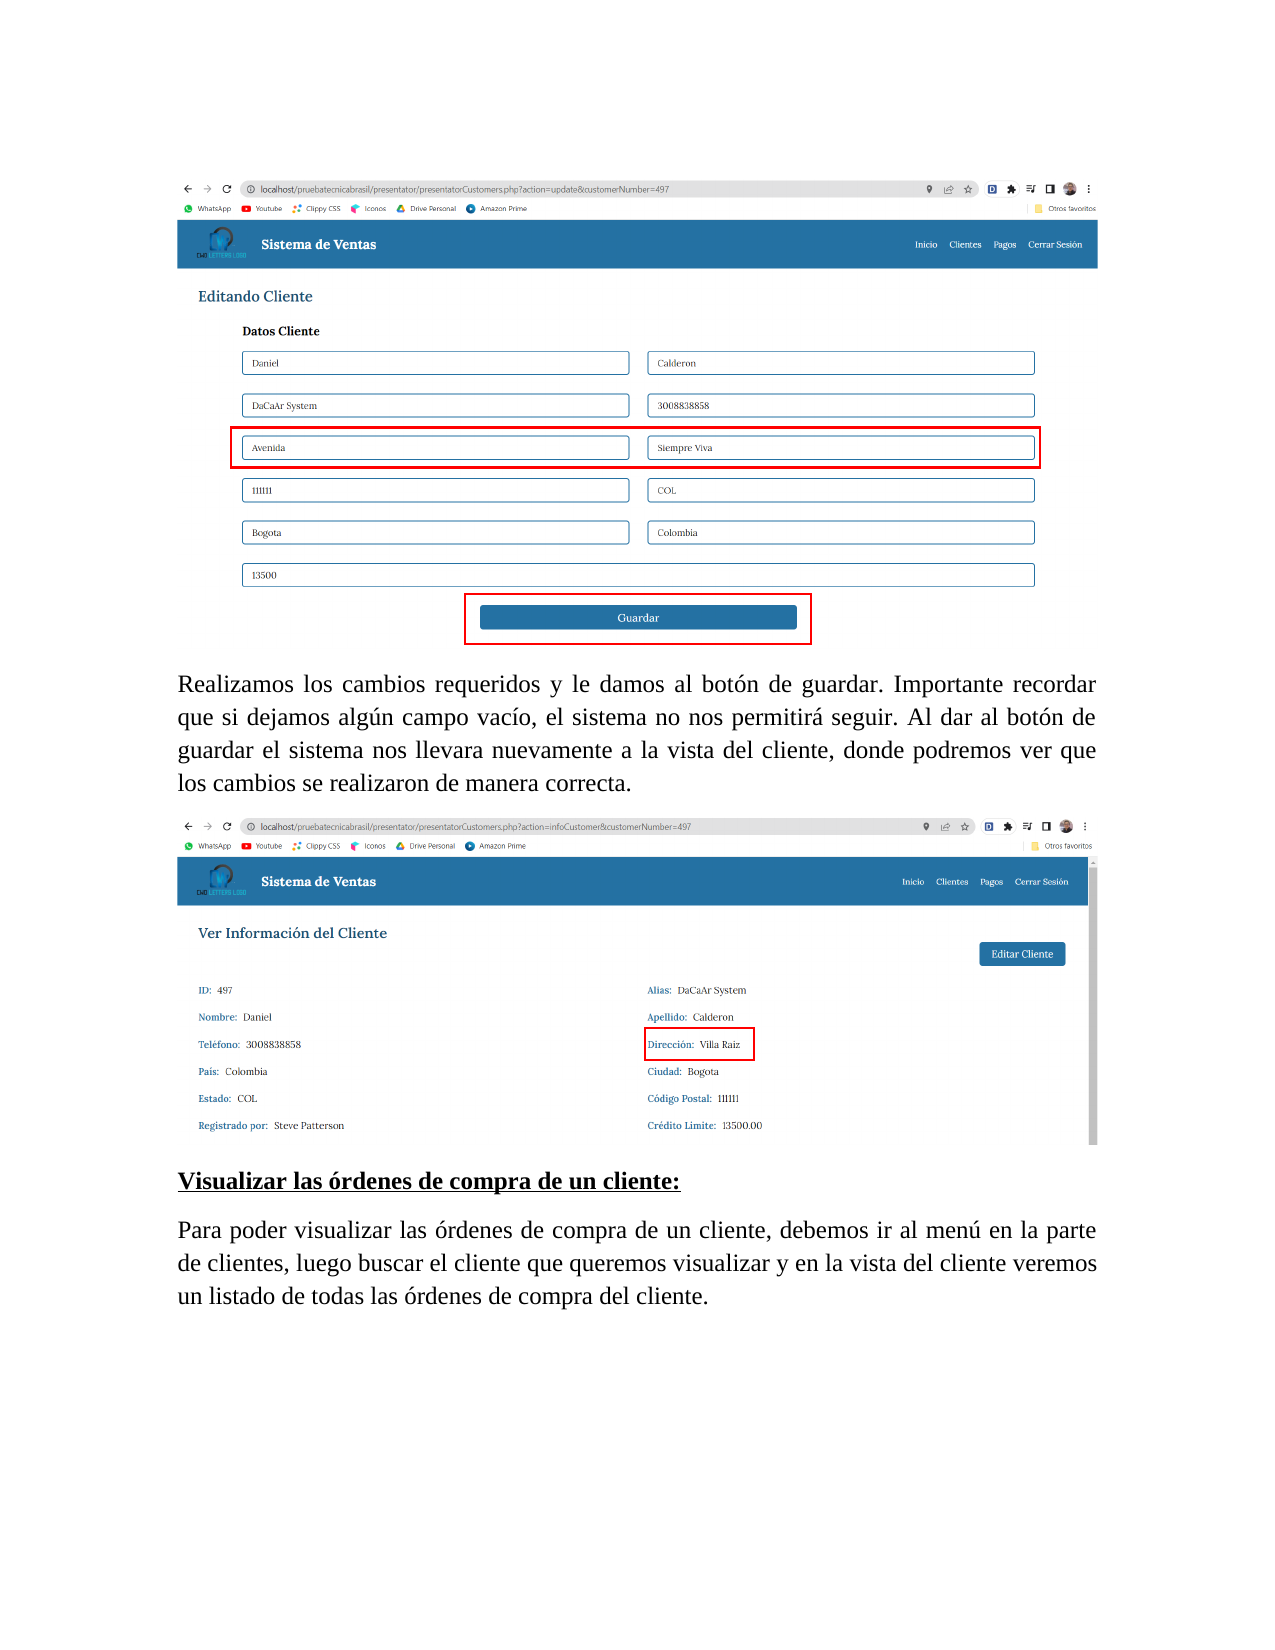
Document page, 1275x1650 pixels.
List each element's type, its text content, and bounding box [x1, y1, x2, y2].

picture [177, 179, 1098, 649]
text Visualizar las órdenes de compra de un cliente: [177, 1166, 1098, 1194]
text Para poder visualizar las órdenes de compra de un cliente, debemos ir al menú en la parte de clientes, luego buscar el cliente que queremos visualizar y en la vista del cliente veremos un listado de todas las órdenes de compra del cliente. [177, 1215, 1098, 1310]
picture [177, 817, 1098, 1145]
text Realizamos los cambios requeridos y le damos al botón de guardar. Importante recordar que si dejamos algún campo vacío, el sistema no nos permitirá seguir. Al dar al botón de guardar el sistema nos llevara nuevamente a la vista del cliente, donde podremos ver que los cambios se realizaron de manera correcta. [177, 669, 1098, 797]
